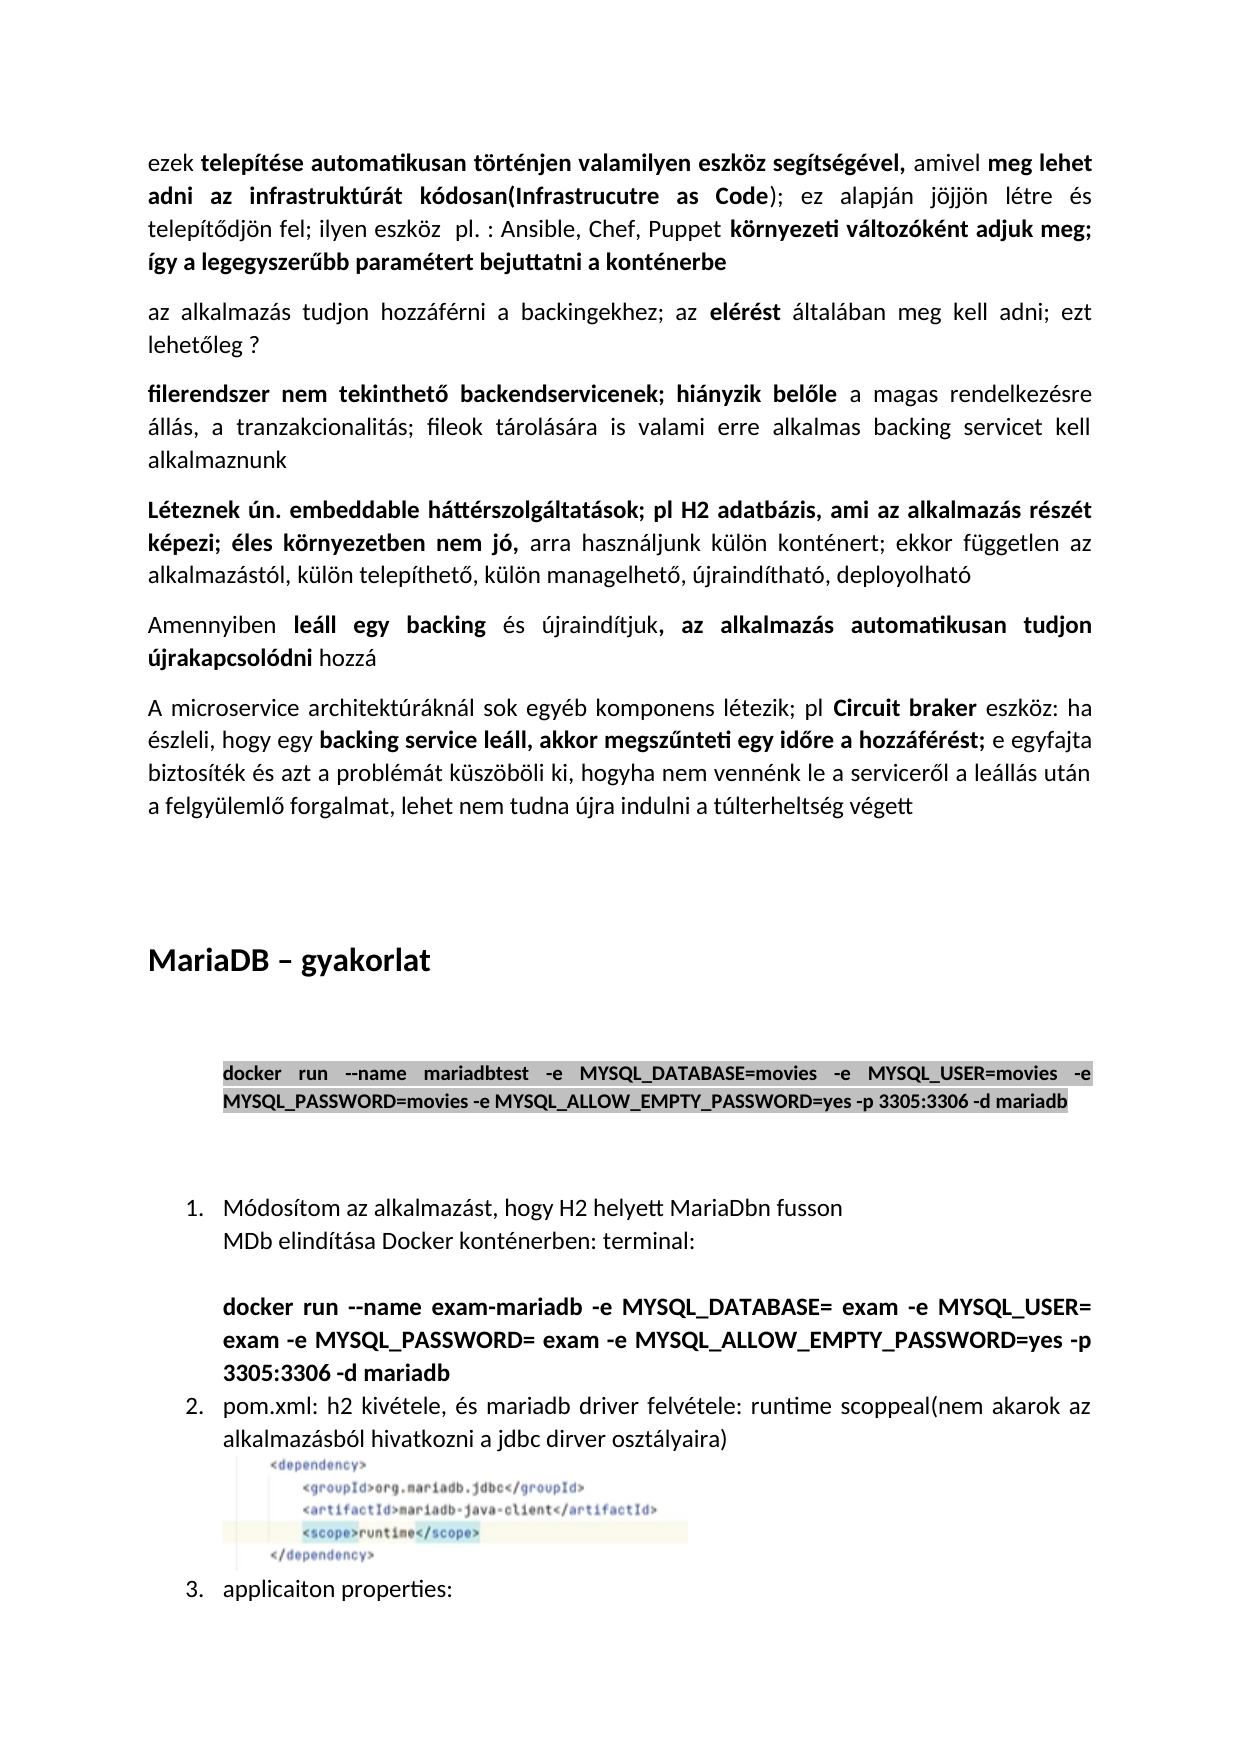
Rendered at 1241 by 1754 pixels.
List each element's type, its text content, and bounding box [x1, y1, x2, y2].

text Amennyiben leáll egy backing és újraindítjuk, az alkalmazás automatikusan tudjon újrakapcsolódni hozzá [148, 609, 1093, 673]
list docker run --name exam-mariadb -e MYSQL_DATABASE= exam -e MYSQL_USER= exam -e MYSQL_PASSWORD= exam -e MYSQL_ALLOW_EMPTY_PASSWORD=yes -p 3305:3306 -d mariadb [223, 1291, 1093, 1388]
picture [222, 1456, 689, 1571]
list applicaiton properties: [185, 1573, 1093, 1603]
text az alkalmazás tudjon hozzáférni a backingekhez; az elérést általában meg kell adni; ezt lehetőleg ? [148, 296, 1093, 359]
text Léteznek ún. embeddable háttérszolgáltatások; pl H2 adatbázis, ami az alkalmazás részét képezi; éles környezetben nem jó, arra használjunk külön konténert; ekkor független az alkalmazástól, külön telepíthető, külön managelhető, újraindítható, deployolható [148, 494, 1093, 590]
text A microservice architektúráknál sok egyéb komponens létezik; pl Circuit braker eszköz: ha észleli, hogy egy backing service leáll, akkor megszűnteti egy időre a hozzáférést; e egyfajta biztosíték és azt a problémát küszöböli ki, hogyha nem vennénk le a serviceről a leállás után a felgyülemlő forgalmat, lehet nem tudna újra indulni a túlterheltség végett [148, 692, 1093, 821]
text filerendszer nem tekinthető backendservicenek; hiányzik belőle a magas rendelkezésre állás, a tranzakcionalitás; fileok tárolására is valami erre alkalmas backing servicet kell alkalmaznunk [148, 378, 1093, 475]
list Módosítom az alkalmazást, hogy H2 helyett MariaDbn fusson [185, 1193, 1093, 1223]
text ezek telepítése automatikusan történjen valamilyen eszköz segítségével, amivel meg lehet adni az infrastruktúrát kódosan(Infrastrucutre as Code); ez alapján jöjjön létre és telepítődjön fel; ilyen eszköz pl. : Ansible, Chef, Puppet környezeti változóként adjuk meg; így a legegyszerűbb paramétert bejuttatni a konténerbe [148, 148, 1093, 277]
text MariaDB – gyakorlat [148, 939, 1093, 980]
list pom.xml: h2 kivétele, és mariadb driver felvétele: runtime scoppeal(nem akarok az alkalmazásból hivatkozni a jdbc dirver osztályaira) [185, 1390, 1093, 1453]
list docker run --name mariadbtest -e MYSQL_DATABASE=movies -e MYSQL_USER=movies -e MYSQL_PASSWORD=movies -e MYSQL_ALLOW_EMPTY_PASSWORD=yes -p 3305:3306 -d mariadb [223, 1086, 1093, 1113]
list MDb elindítása Docker konténerben: terminal: [223, 1226, 1093, 1256]
